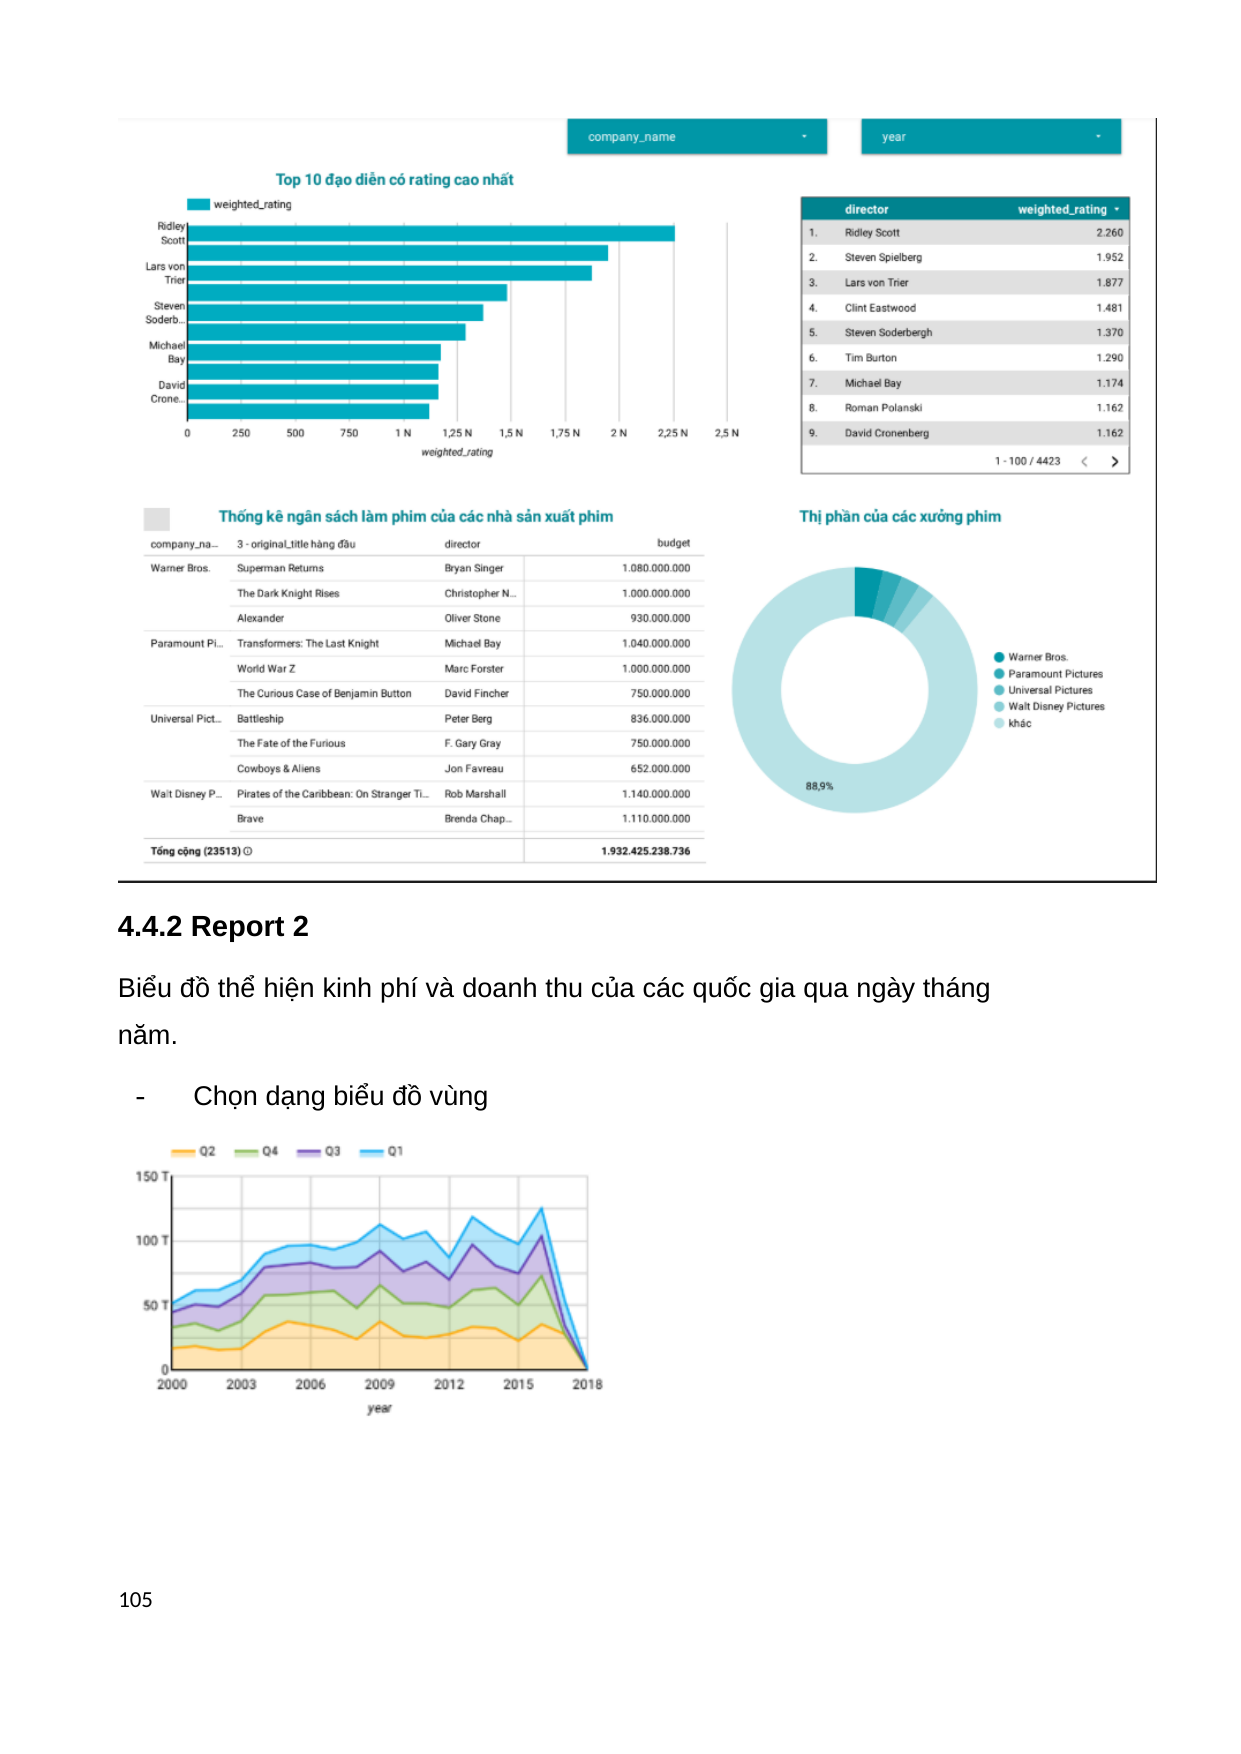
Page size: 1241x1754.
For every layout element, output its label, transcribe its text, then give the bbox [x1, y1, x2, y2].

text 4.4.2 Report 2 [118, 909, 991, 942]
list Chọn dạng biểu đồ vùng [135, 1078, 991, 1112]
picture [118, 118, 1157, 883]
text Biểu đồ thể hiện kinh phí và doanh thu của các quốc gia qua ngày tháng năm. [118, 972, 991, 1050]
picture [135, 1128, 620, 1427]
